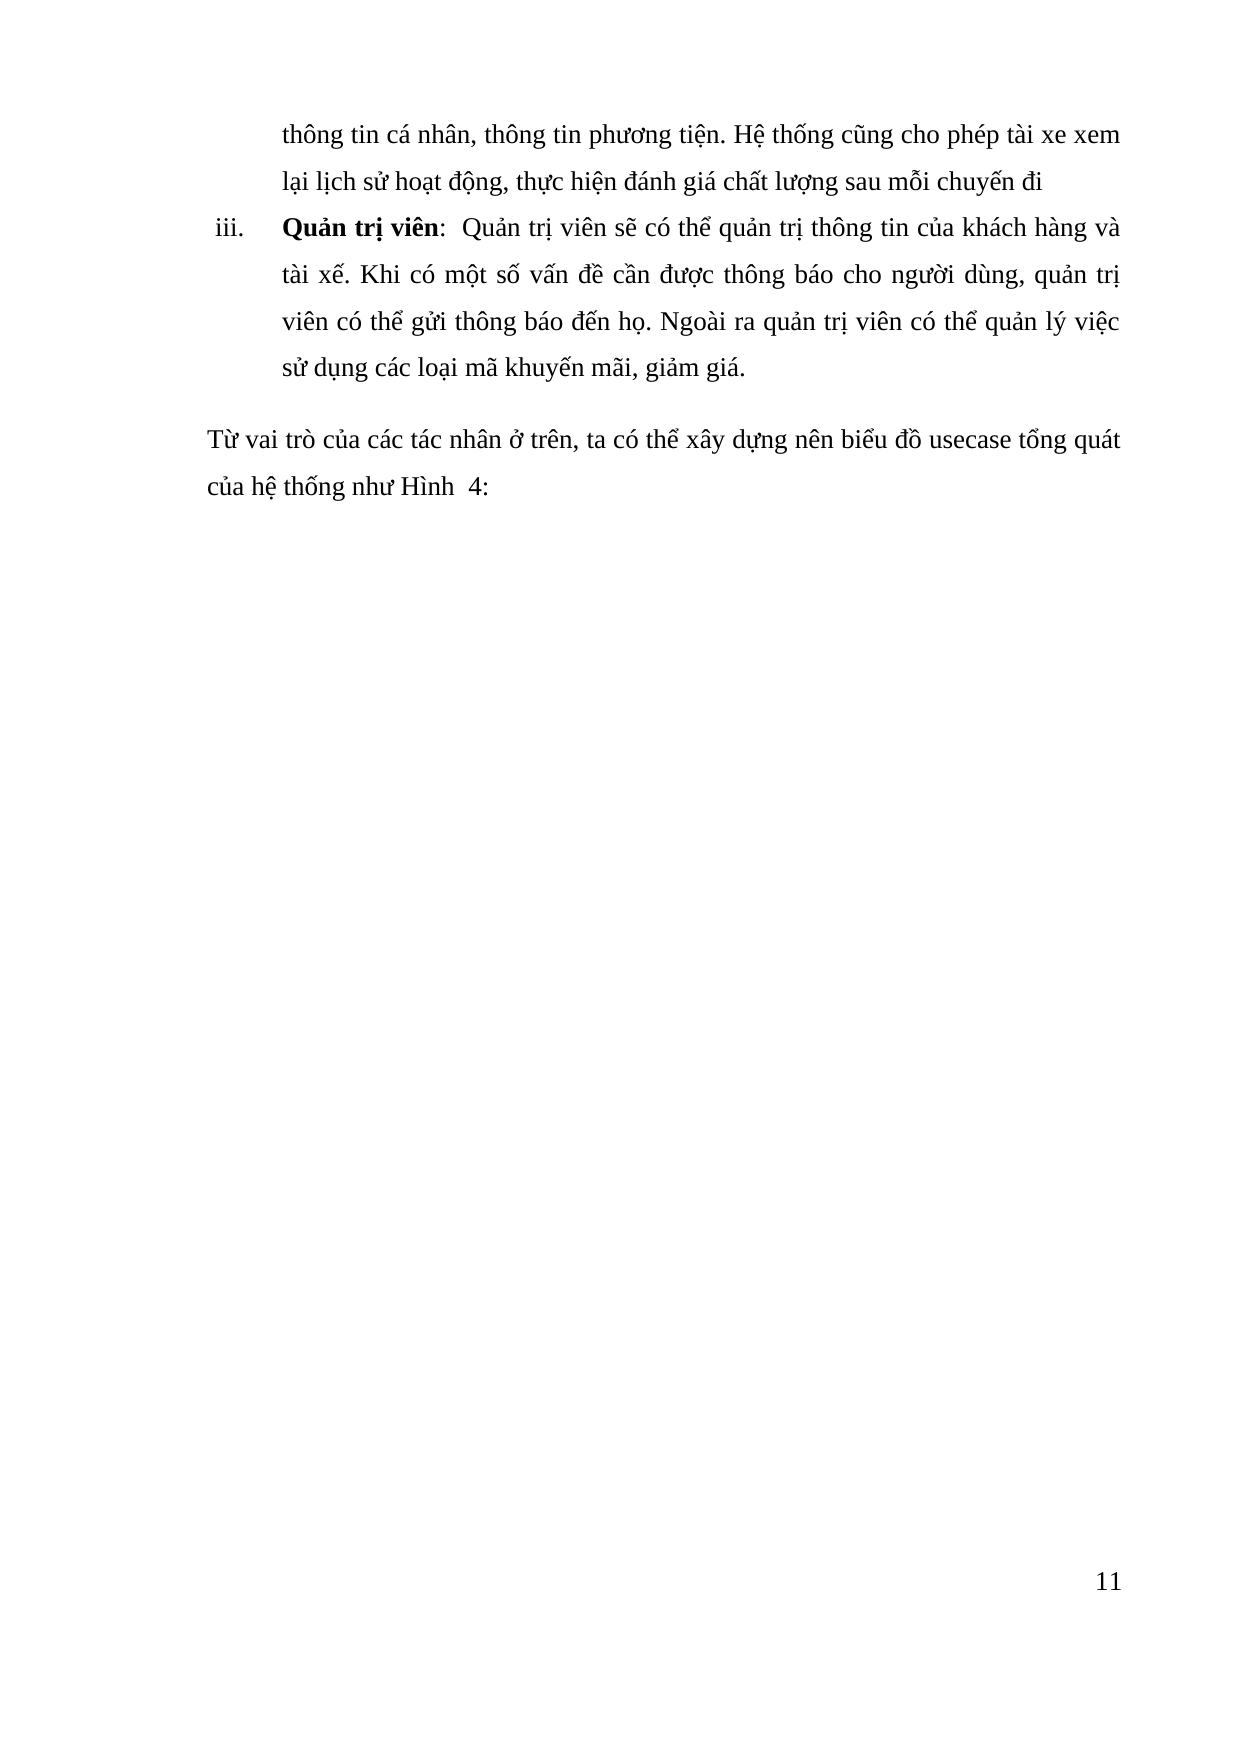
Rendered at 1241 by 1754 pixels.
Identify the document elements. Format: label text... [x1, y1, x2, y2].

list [244, 118, 1122, 196]
list Quản trị viên: Quản trị viên sẽ có thể quản trị thông tin của khách hàng và tài xế. Khi có một số vấn đề cần được thông báo cho người dùng, quản trị viên có thể gửi thông báo đến họ. Ngoài ra quản trị viên có thể quản lý việc sử dụng các loại mã khuyến mãi, giảm giá. [244, 211, 1122, 383]
text Từ vai trò của các tác nhân ở trên, ta có thể xây dựng nên biểu đồ usecase tổng quát của hệ thống như Hình 4: [207, 423, 1122, 501]
